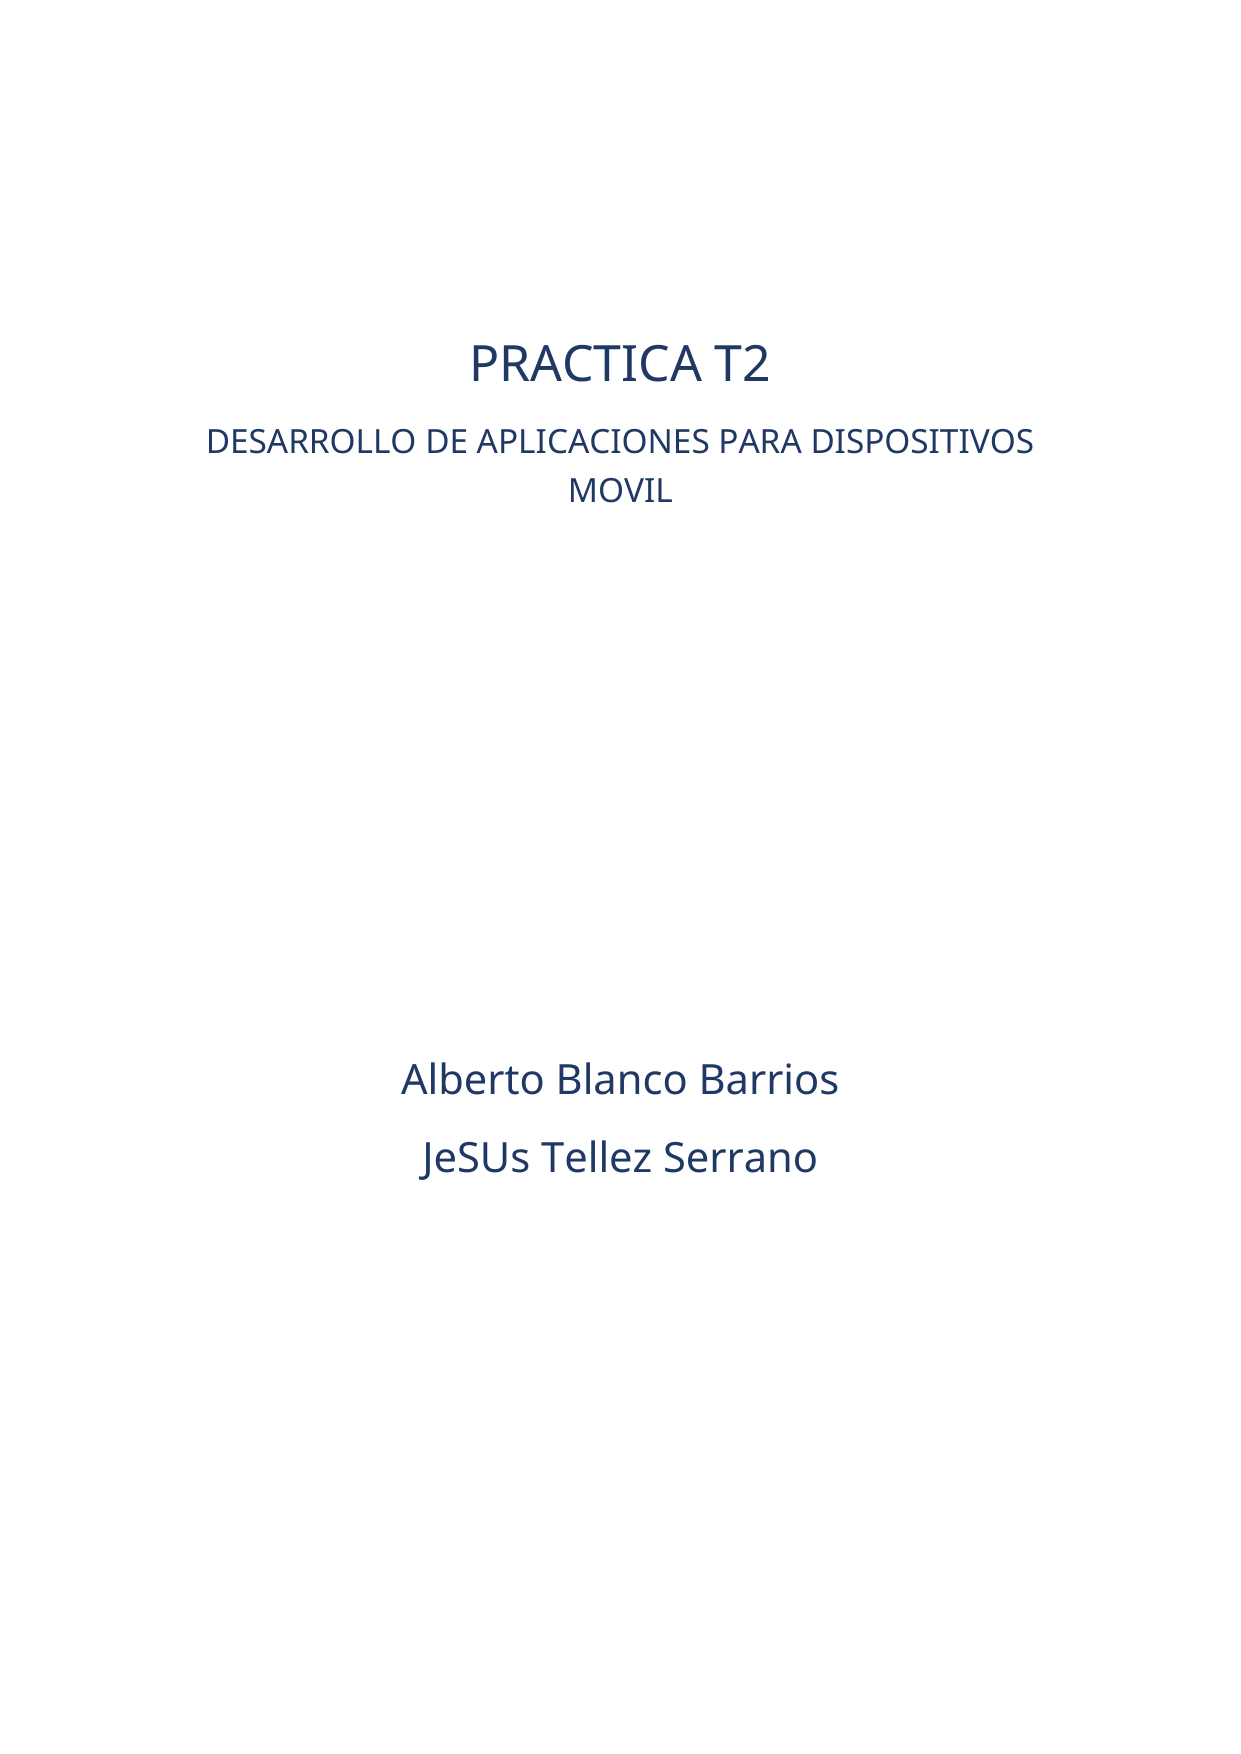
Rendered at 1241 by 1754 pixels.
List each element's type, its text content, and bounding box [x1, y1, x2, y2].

text PRACTICA T2 [177, 328, 1063, 396]
text DESARROLLO DE APLICACIONES PARA DISPOSITIVOS MOVIL [177, 418, 1063, 513]
text JeSUs Tellez Serrano [177, 1127, 1063, 1184]
text Alberto Blanco Barrios [177, 1049, 1063, 1106]
